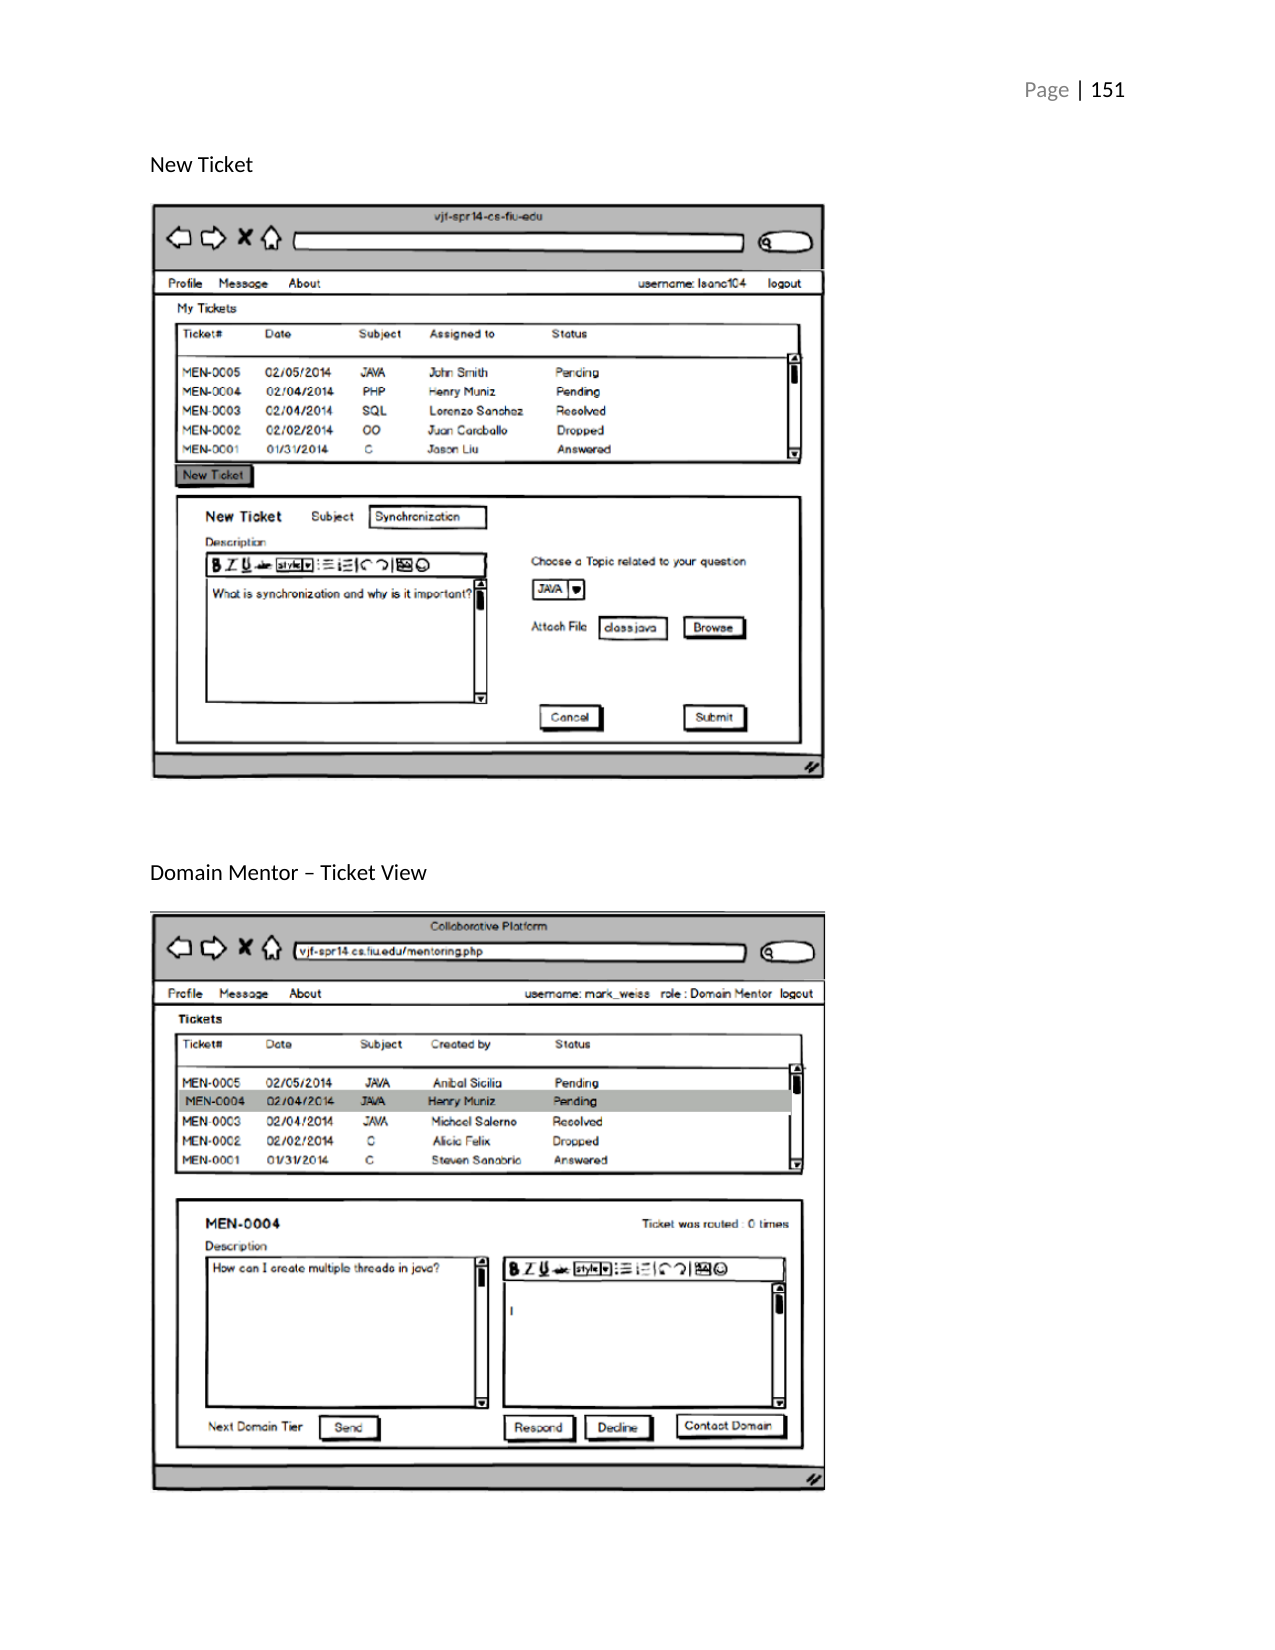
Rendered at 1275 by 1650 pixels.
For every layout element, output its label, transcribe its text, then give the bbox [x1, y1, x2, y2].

text New Ticket [150, 150, 1125, 178]
picture [150, 203, 826, 781]
text Domain Mentor – Ticket View [150, 858, 1125, 886]
picture [150, 911, 826, 1493]
